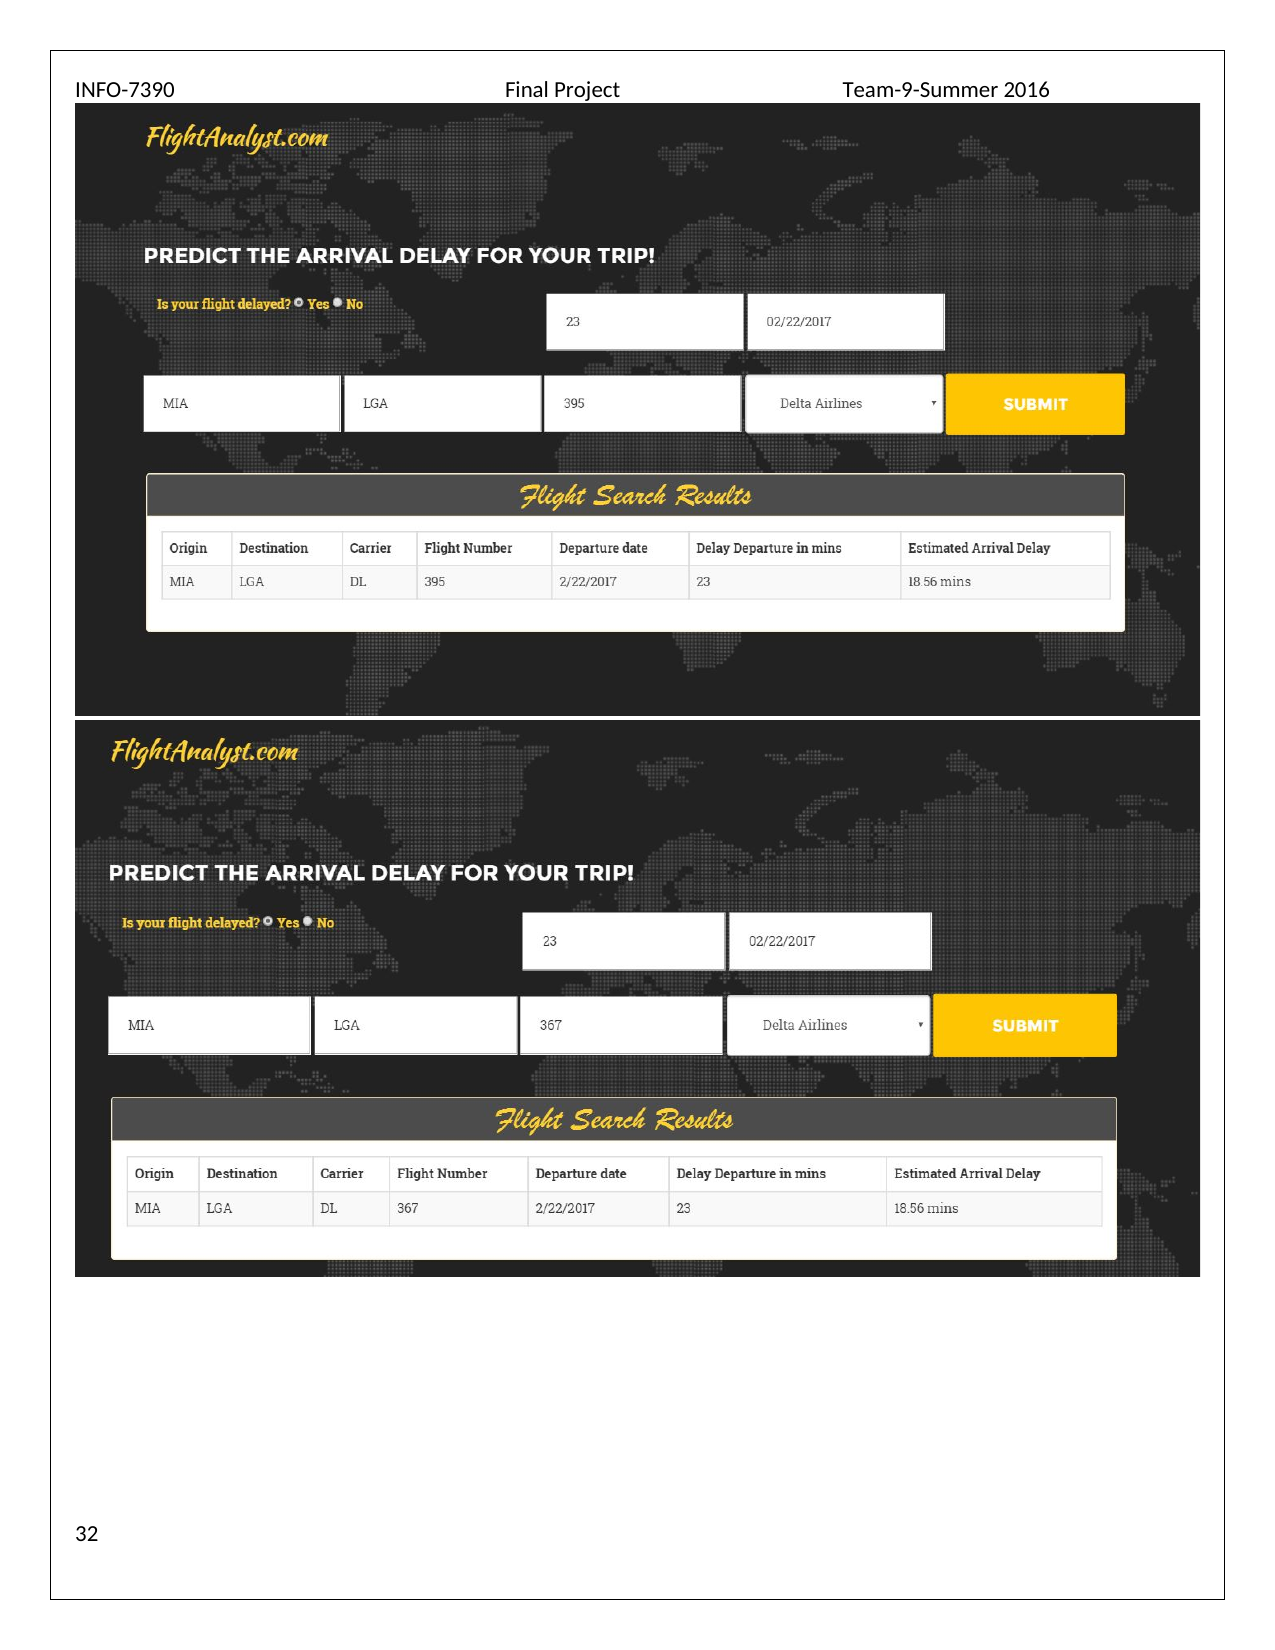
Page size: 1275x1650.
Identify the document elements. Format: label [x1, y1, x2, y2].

picture [75, 720, 1200, 1277]
picture [75, 103, 1200, 716]
